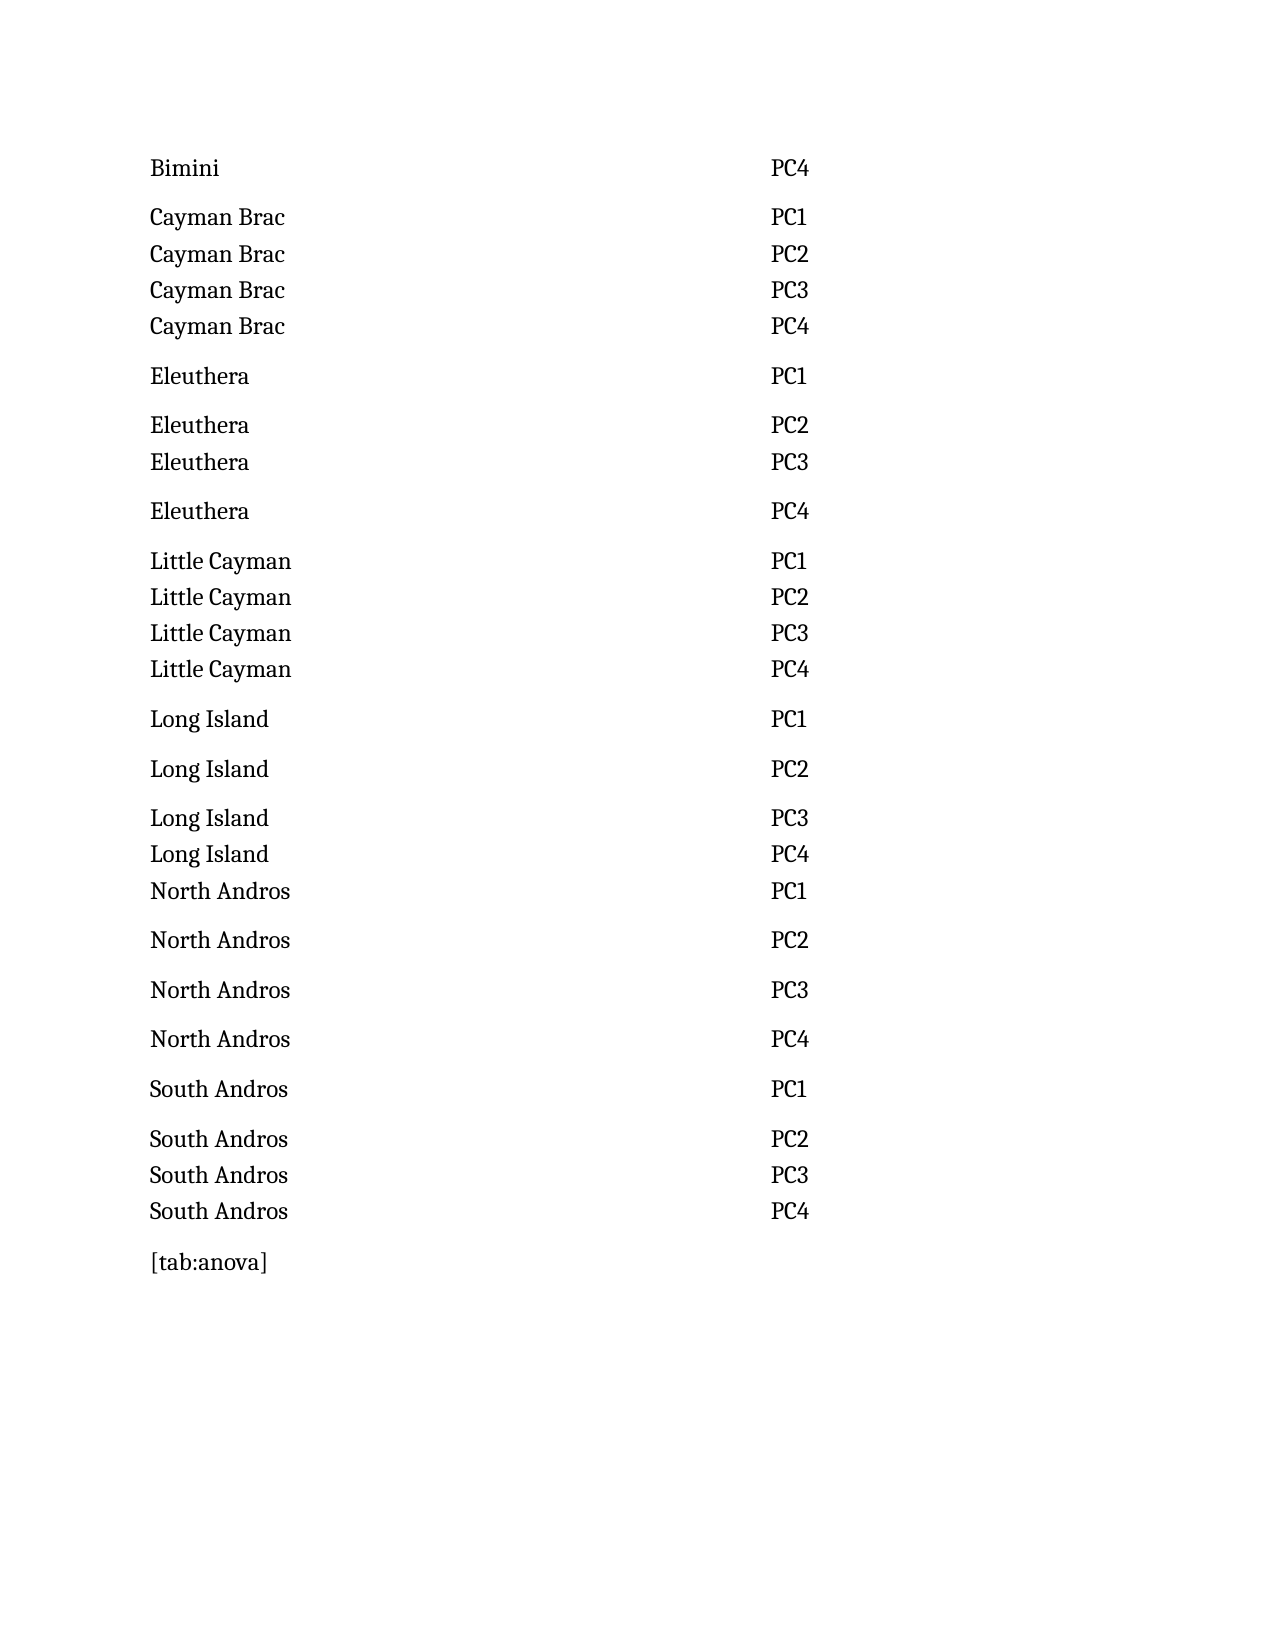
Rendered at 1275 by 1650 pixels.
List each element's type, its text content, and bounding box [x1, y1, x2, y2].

table_cell Long Island [139, 751, 759, 800]
table_cell PC3 [759, 1157, 1275, 1193]
table_cell PC3 [759, 615, 1275, 652]
table_cell PC4 [759, 837, 1275, 873]
table_cell PC1 [759, 1071, 1275, 1121]
table_cell Eleuthera [139, 358, 759, 407]
table_cell South Andros [139, 1157, 759, 1193]
table_cell Little Cayman [139, 615, 759, 652]
table_cell Long Island [139, 701, 759, 751]
table_cell PC1 [759, 200, 1275, 236]
table_cell PC3 [759, 272, 1275, 308]
table_cell PC3 [759, 444, 1275, 493]
table_cell PC2 [759, 408, 1275, 444]
table_cell Little Cayman [139, 579, 759, 615]
table_cell Long Island [139, 837, 759, 873]
table_cell PC1 [759, 543, 1275, 579]
table_cell South Andros [139, 1121, 759, 1157]
table_cell Cayman Brac [139, 308, 759, 358]
table_cell Eleuthera [139, 444, 759, 493]
table_cell Little Cayman [139, 652, 759, 701]
table_cell PC2 [759, 751, 1275, 800]
table_cell North Andros [139, 923, 759, 972]
table_cell Cayman Brac [139, 272, 759, 308]
table_cell PC4 [759, 1193, 1275, 1229]
table_cell North Andros [139, 972, 759, 1022]
table_cell PC1 [759, 701, 1275, 751]
table_cell Cayman Brac [139, 200, 759, 236]
table_cell PC4 [759, 652, 1275, 701]
table_cell PC1 [759, 873, 1275, 922]
table_cell PC2 [759, 236, 1275, 272]
table_cell PC4 [759, 493, 1275, 543]
table_cell PC4 [759, 308, 1275, 358]
table_cell Eleuthera [139, 408, 759, 444]
table_cell Long Island [139, 800, 759, 837]
table_cell Eleuthera [139, 493, 759, 543]
table_cell PC2 [759, 1121, 1275, 1157]
table_cell PC4 [759, 150, 1275, 199]
table_cell PC3 [759, 972, 1275, 1022]
table_cell North Andros [139, 873, 759, 922]
table_cell South Andros [139, 1193, 759, 1229]
table_cell PC2 [759, 579, 1275, 615]
table_cell PC4 [759, 1022, 1275, 1071]
table_cell Bimini [139, 150, 759, 199]
table_cell Little Cayman [139, 543, 759, 579]
table_cell PC3 [759, 800, 1275, 837]
text [tab:anova] [150, 1248, 1125, 1277]
table_cell South Andros [139, 1071, 759, 1121]
table_cell North Andros [139, 1022, 759, 1071]
table_cell PC2 [759, 923, 1275, 972]
table_cell Cayman Brac [139, 236, 759, 272]
table_cell PC1 [759, 358, 1275, 407]
